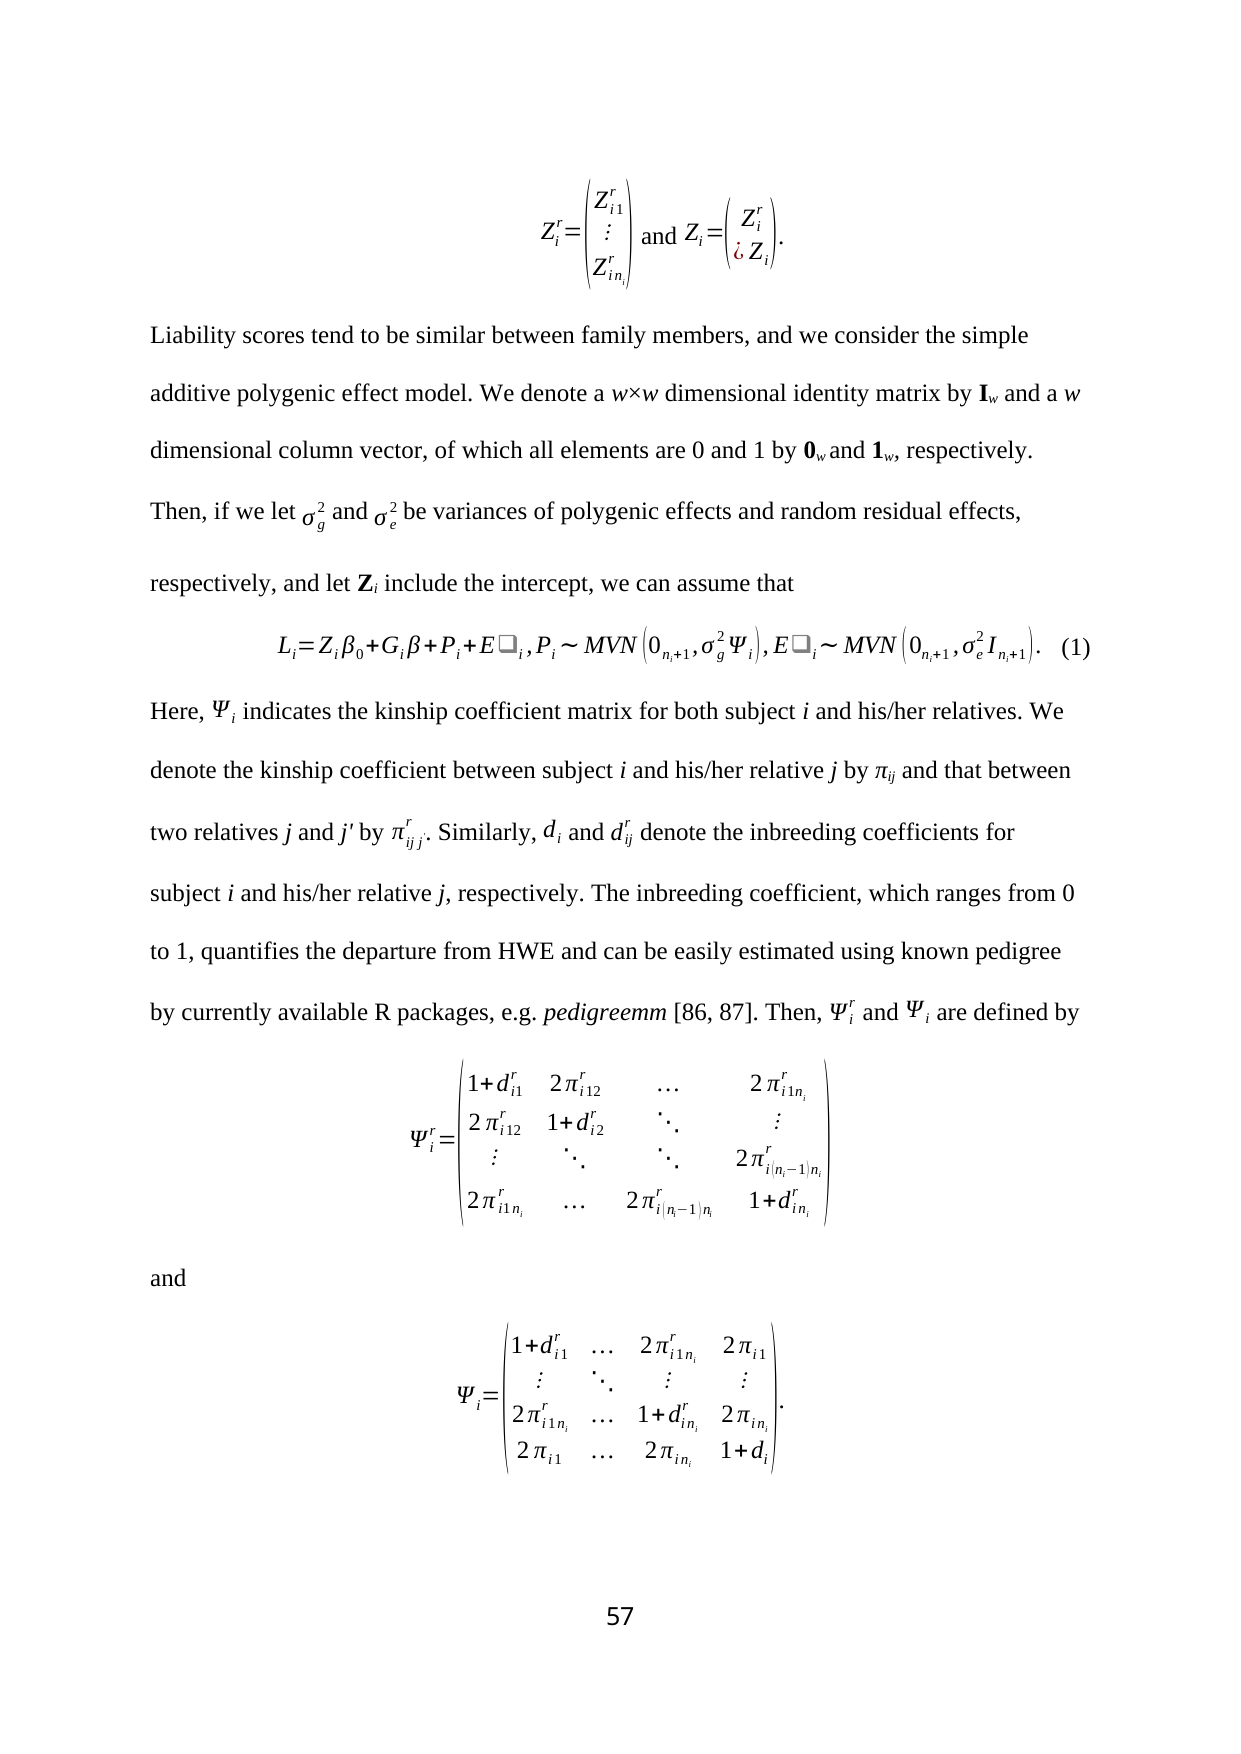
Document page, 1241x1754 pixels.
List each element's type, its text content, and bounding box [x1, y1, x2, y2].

text and [150, 1263, 1090, 1292]
text Here, indicates the kinship coefficient matrix for both subject i and his/her relatives. We denote the kinship coefficient between subject i and his/her relative j by πij and that between two relatives j and j' by . Similarly, and denote the inbreeding coefficients for subject i and his/her relative j, respectively. The inbreeding coefficient, which ranges from 0 to 1, quantifies the departure from HWE and can be easily estimated using known pedigree by currently available R packages, e.g. pedigreemm [86, 87]. Then, and are defined by [150, 695, 1090, 1028]
text (1) [150, 625, 1090, 666]
text Liability scores tend to be similar between family members, and we consider the simple additive polygenic effect model. We denote a w×w dimensional identity matrix by Iw and a w dimensional column vector, of which all elements are 0 and 1 by 0w and 1w, respectively. Then, if we let and be variances of polygenic effects and random residual effects, respectively, and let Zi include the intercept, we can assume that [150, 320, 1090, 597]
text . [150, 1321, 1090, 1477]
text and . [150, 177, 1090, 292]
